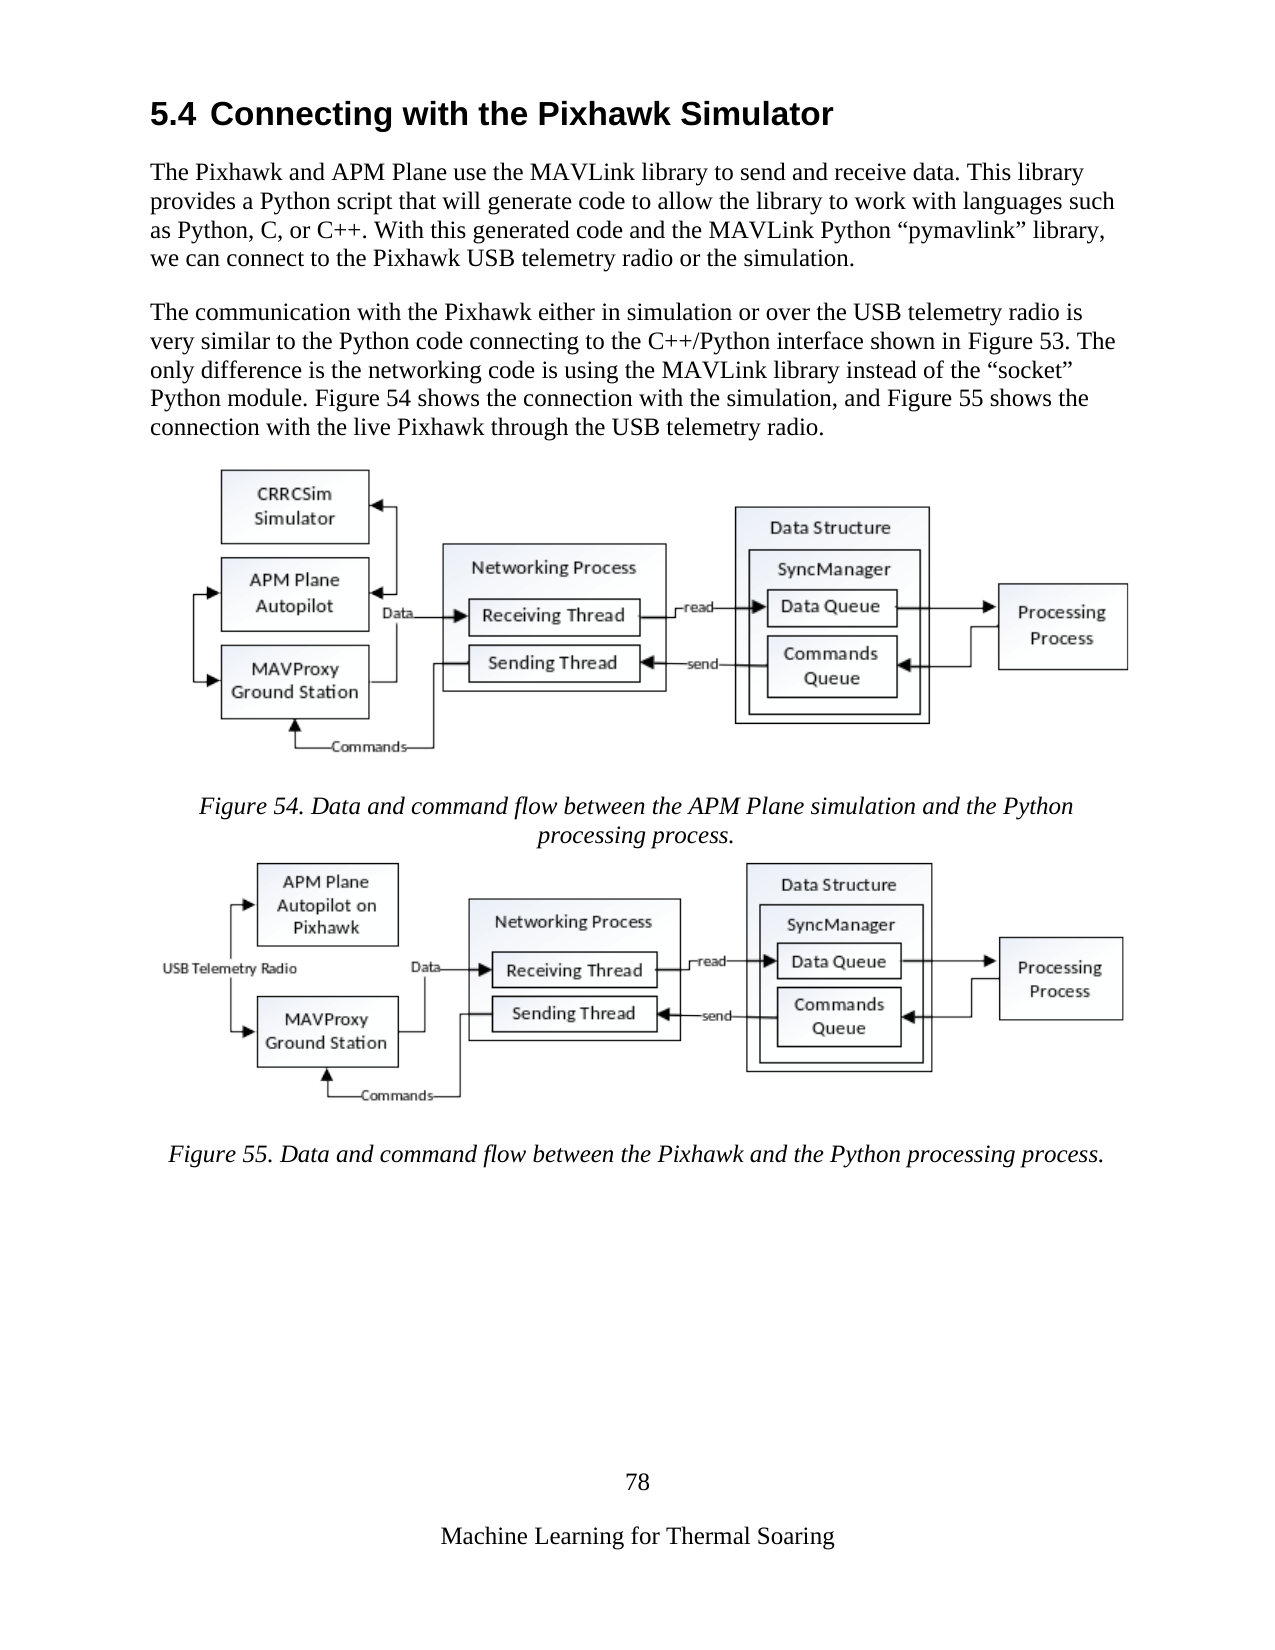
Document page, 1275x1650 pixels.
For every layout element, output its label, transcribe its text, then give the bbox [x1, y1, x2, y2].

text The Pixhawk and APM Plane use the MAVLink library to send and receive data. This library provides a Python script that will generate code to allow the library to work with languages such as Python, C, or C++. With this generated code and the MAVLink Python “pymavlink” library, we can connect to the Pixhawk USB telemetry radio or the simulation. [150, 157, 1125, 272]
text The communication with the Pixhawk either in simulation or over the USB telemetry radio is very similar to the Python code connecting to the C++/Python interface shown in Figure 53. The only difference is the networking code is using the MAVLink library instead of the “socket” Python module. Figure 54 shows the connection with the simulation, and Figure 55 shows the connection with the live Pixhawk through the USB telemetry radio. [150, 297, 1125, 441]
subtitle Connecting with the Pixhawk Simulator [150, 94, 1125, 132]
